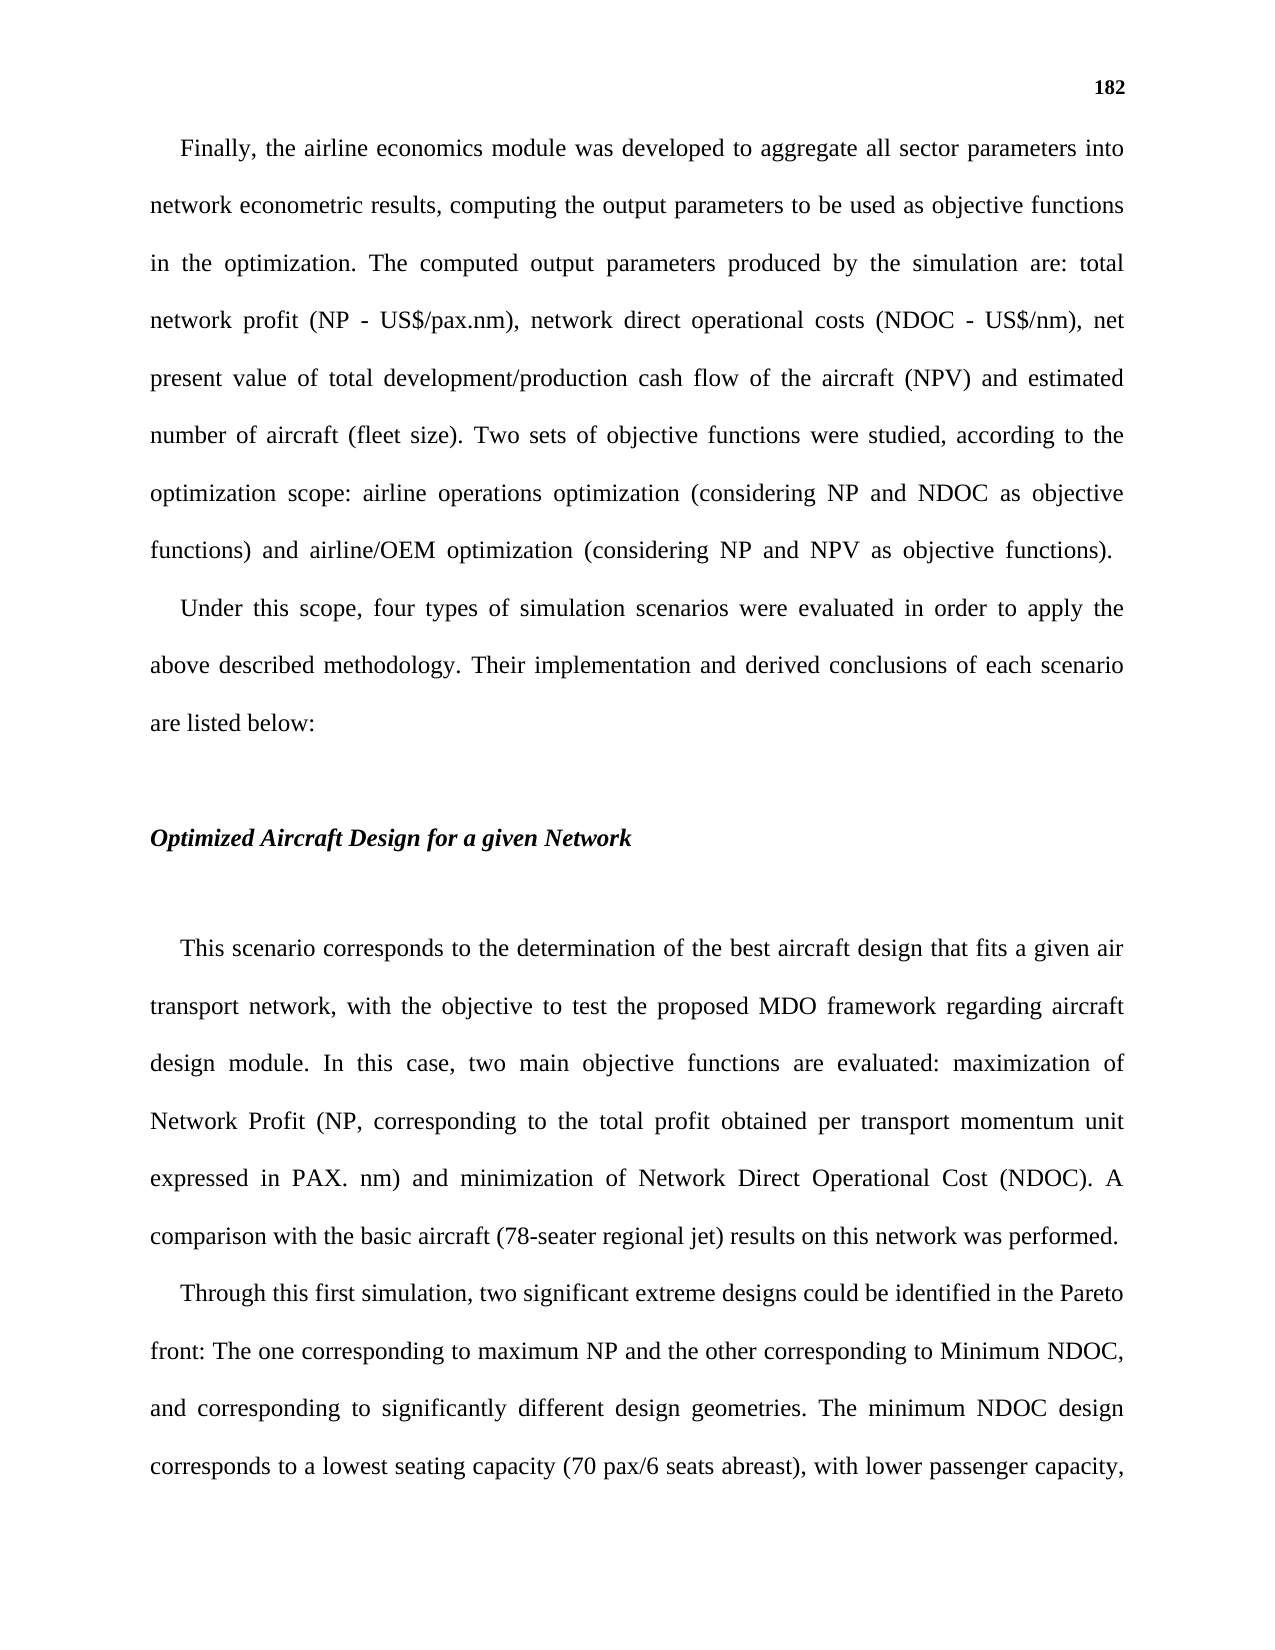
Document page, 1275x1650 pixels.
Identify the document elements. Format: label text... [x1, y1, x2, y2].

text Finally, the airline economics module was developed to aggregate all sector parameters into network econometric results, computing the output parameters to be used as objective functions in the optimization. The computed output parameters produced by the simulation are: total network profit (NP - US$/pax.nm), network direct operational costs (NDOC - US$/nm), net present value of total development/production cash flow of the aircraft (NPV) and estimated number of aircraft (fleet size). Two sets of objective functions were studied, according to the optimization scope: airline operations optimization (considering NP and NDOC as objective functions) and airline/OEM optimization (considering NP and NPV as objective functions). Under this scope, four types of simulation scenarios were evaluated in order to apply the above described methodology. Their implementation and derived conclusions of each scenario are listed below: [150, 133, 1125, 737]
text This scenario corresponds to the determination of the best aircraft design that fits a given air transport network, with the objective to test the proposed MDO framework regarding aircraft design module. In this case, two main objective functions are evaluated: maximization of Network Profit (NP, corresponding to the total profit obtained per transport momentum unit expressed in PAX. nm) and minimization of Network Direct Operational Cost (NDOC). A comparison with the basic aircraft (78-seater regional jet) results on this network was performed. [150, 933, 1125, 1249]
text Optimized Aircraft Design for a given Network [150, 823, 1125, 852]
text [150, 1278, 1125, 1479]
